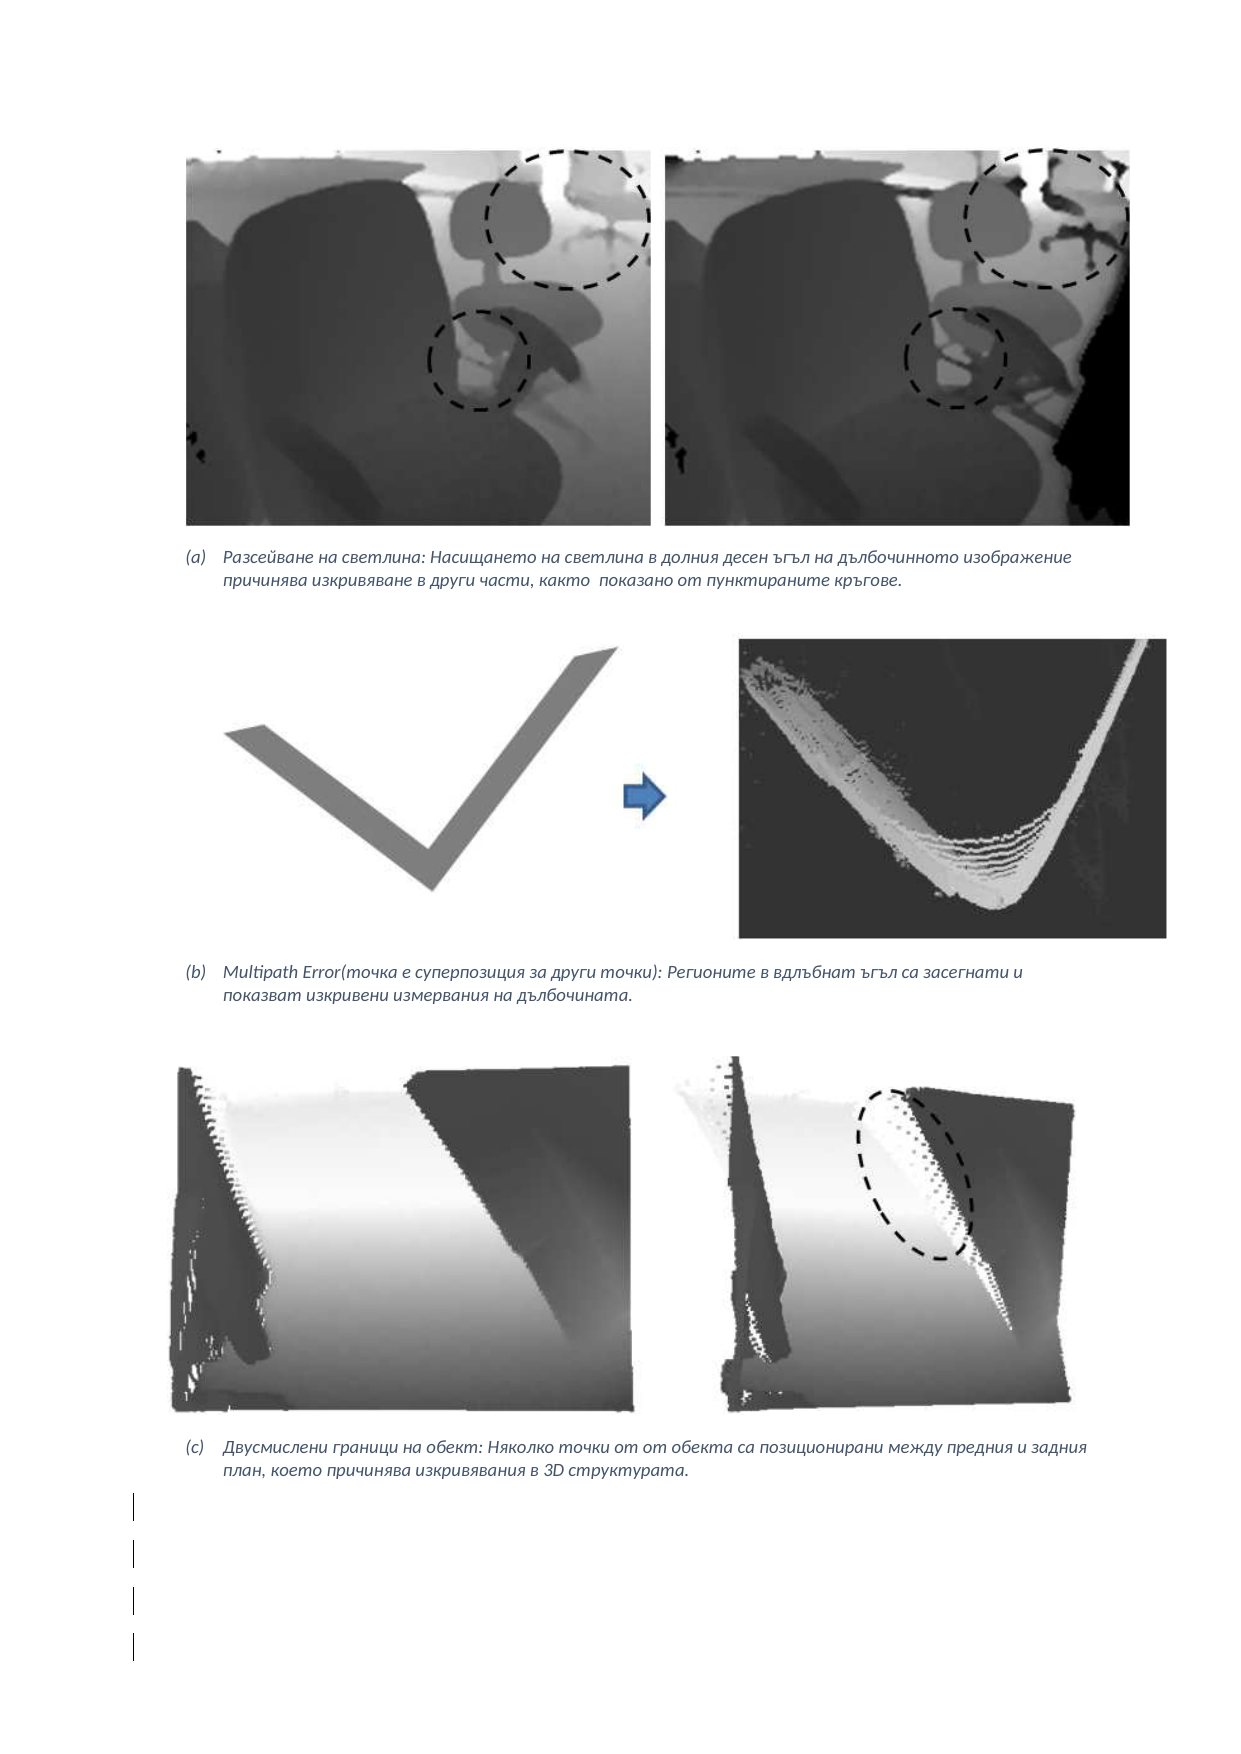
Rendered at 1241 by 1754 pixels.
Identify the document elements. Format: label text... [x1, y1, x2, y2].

picture [222, 612, 1168, 940]
list Разсейване на светлина: Насищането на светлина в долния десен ъгъл на дълбочинното изображение причинява изкривяване в други части, както показано от пунктираните кръгове. [185, 546, 1093, 591]
list Multipath Error(точка е суперпозиция за други точки): Регионите в вдлъбнат ъгъл са засегнати и показват изкривени измервания на дълбочината. [185, 960, 1093, 1006]
picture [147, 1026, 1093, 1415]
list Двусмислени граници на обект: Няколко точки от от обекта са позиционирани между предния и задния план, което причинява изкривявания в 3D структурата. [185, 1435, 1093, 1481]
picture [185, 147, 1130, 527]
